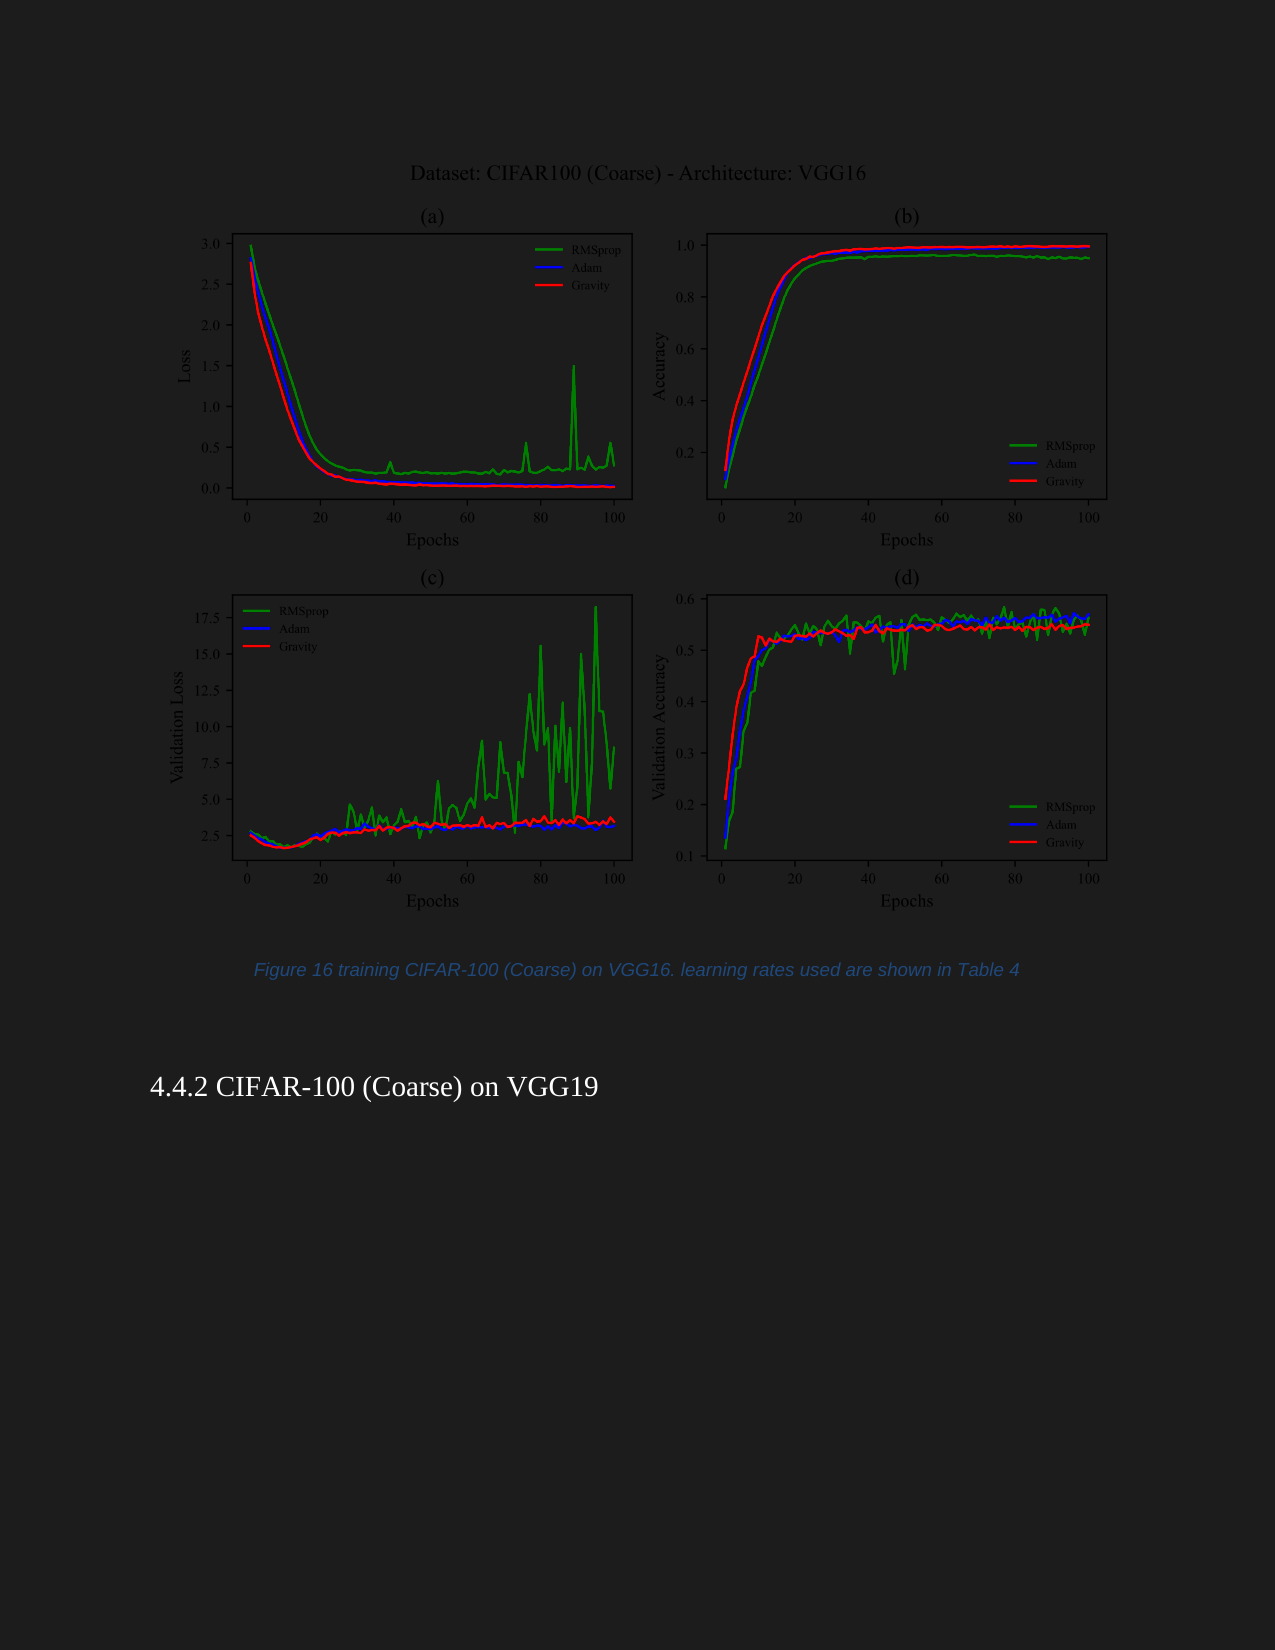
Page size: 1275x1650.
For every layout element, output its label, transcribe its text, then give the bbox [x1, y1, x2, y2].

picture [150, 150, 1125, 930]
text Figure 16 training CIFAR-100 (Coarse) on VGG16. learning rates used are shown in Table 4 [150, 959, 1125, 980]
subtitle 4.4.2 CIFAR-100 (Coarse) on VGG19 [150, 1069, 1125, 1102]
